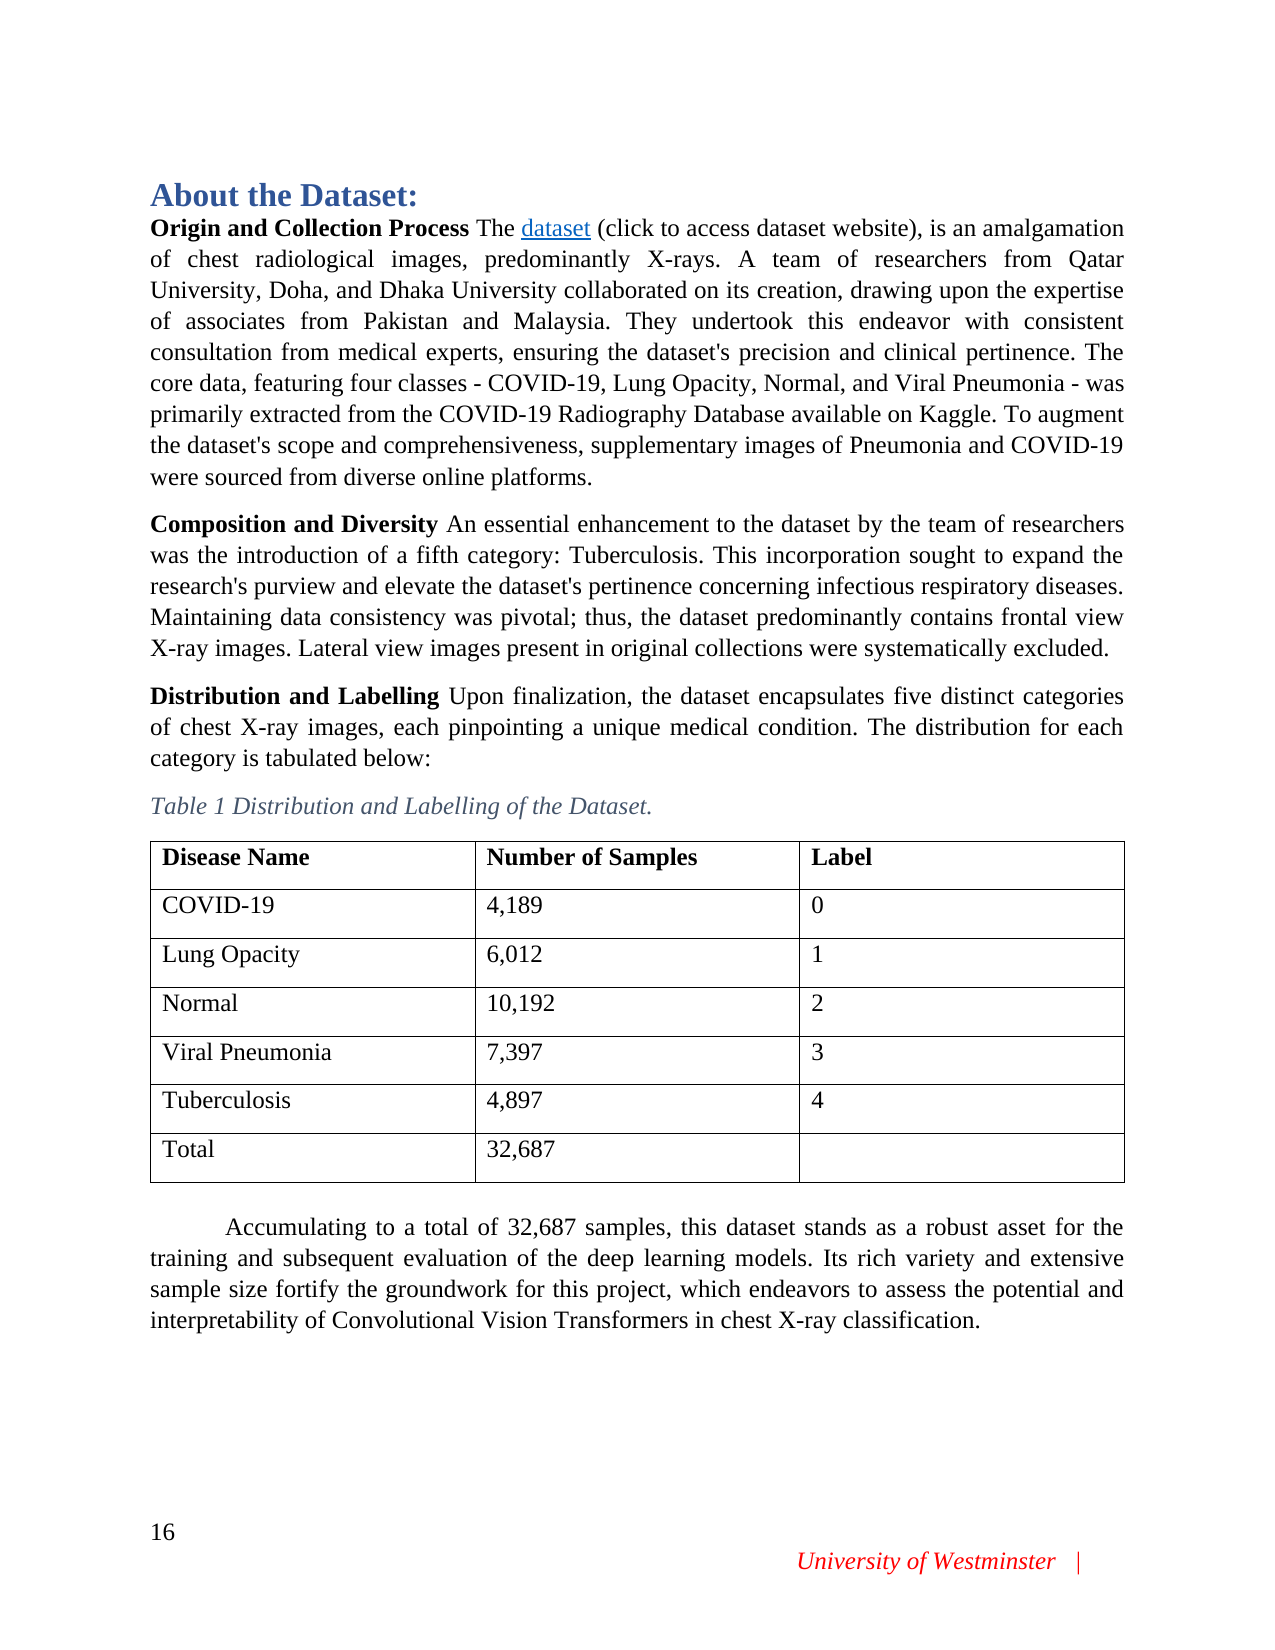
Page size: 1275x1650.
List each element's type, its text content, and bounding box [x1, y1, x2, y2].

table_cell 3 [800, 1037, 1124, 1084]
table_cell Lung Opacity [151, 939, 475, 987]
table_cell Tuberculosis [151, 1085, 475, 1133]
table_cell Viral Pneumonia [151, 1037, 475, 1084]
table_cell 1 [800, 939, 1124, 987]
table_cell Normal [151, 988, 475, 1036]
table_cell 4,189 [476, 890, 799, 938]
table_cell 0 [800, 890, 1124, 938]
subtitle About the Dataset: [150, 175, 1125, 213]
table_cell [800, 1134, 1124, 1182]
table_header Number of Samples [476, 842, 799, 889]
table_cell 4,897 [476, 1085, 799, 1133]
table_cell 6,012 [476, 939, 799, 987]
text Distribution and Labelling Upon finalization, the dataset encapsulates five distinct categories of chest X-ray images, each pinpointing a unique medical condition. The distribution for each category is tabulated below: [150, 681, 1125, 772]
text Composition and Diversity An essential enhancement to the dataset by the team of researchers was the introduction of a fifth category: Tuberculosis. This incorporation sought to expand the research's purview and elevate the dataset's pertinence concerning infectious respiratory diseases. Maintaining data consistency was pivotal; thus, the dataset predominantly contains frontal view X-ray images. Lateral view images present in original collections were systematically excluded. [150, 509, 1125, 662]
table_cell 4 [800, 1085, 1124, 1133]
text Table 1 Distribution and Labelling of the Dataset. [150, 791, 1125, 820]
table_cell 7,397 [476, 1037, 799, 1084]
table_header Label [800, 842, 1124, 889]
table_cell 32,687 [476, 1134, 799, 1182]
text Accumulating to a total of 32,687 samples, this dataset stands as a robust asset for the training and subsequent evaluation of the deep learning models. Its rich variety and extensive sample size fortify the groundwork for this project, which endeavors to assess the potential and interpretability of Convolutional Vision Transformers in chest X-ray classification. [150, 1212, 1125, 1333]
table_cell Total [151, 1134, 475, 1182]
table_cell 10,192 [476, 988, 799, 1036]
table_header Disease Name [151, 842, 475, 889]
table_cell 2 [800, 988, 1124, 1036]
table_cell COVID-19 [151, 890, 475, 938]
text Origin and Collection Process The dataset (click to access dataset website), is an amalgamation of chest radiological images, predominantly X-rays. A team of researchers from Qatar University, Doha, and Dhaka University collaborated on its creation, drawing upon the expertise of associates from Pakistan and Malaysia. They undertook this endeavor with consistent consultation from medical experts, ensuring the dataset's precision and clinical pertinence. The core data, featuring four classes - COVID-19, Lung Opacity, Normal, and Viral Pneumonia - was primarily extracted from the COVID-19 Radiography Database available on Kaggle. To augment the dataset's scope and comprehensiveness, supplementary images of Pneumonia and COVID-19 were sourced from diverse online platforms. [150, 213, 1125, 490]
